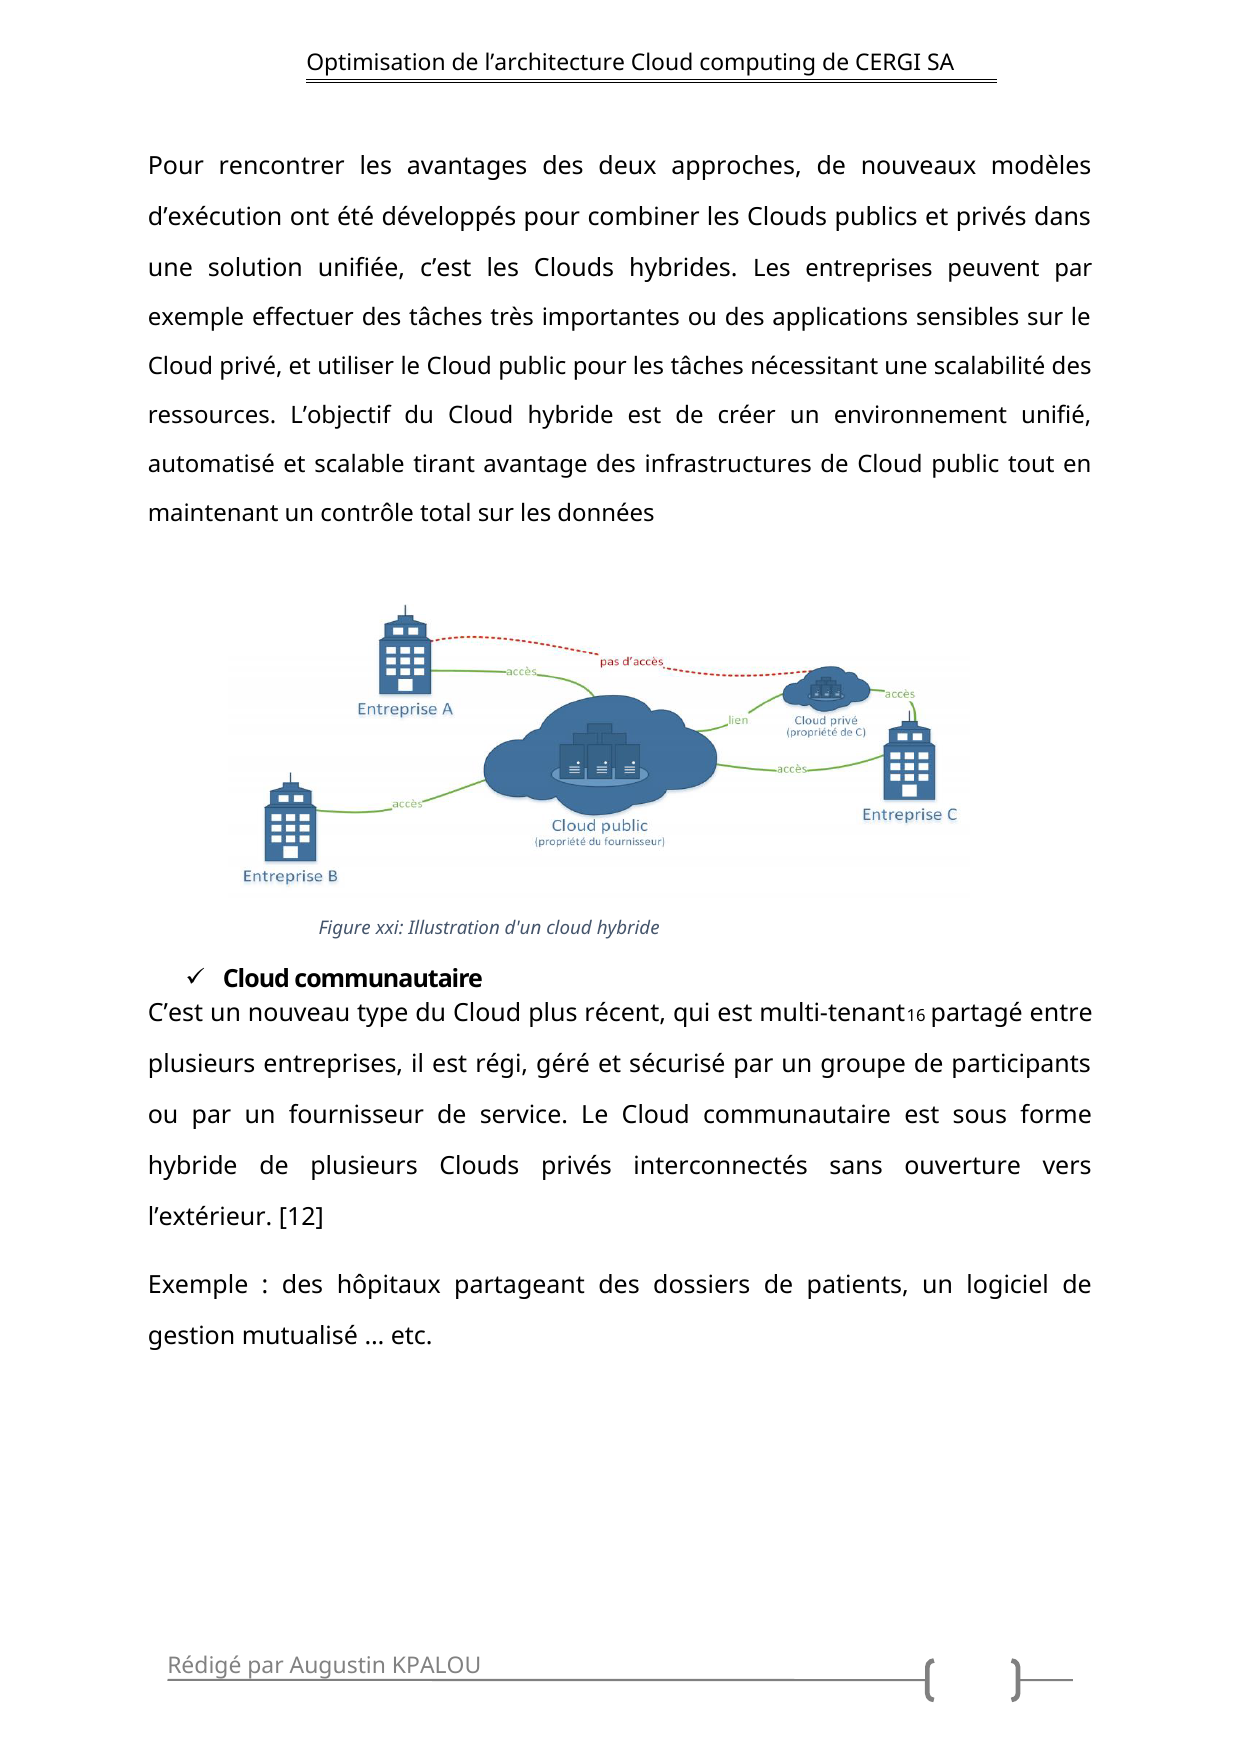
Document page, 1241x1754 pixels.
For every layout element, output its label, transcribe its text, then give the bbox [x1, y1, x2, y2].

text Pour rencontrer les avantages des deux approches, de nouveaux modèles d’exécution ont été développés pour combiner les Clouds publics et privés dans une solution unifiée, c’est les Clouds hybrides. Les entreprises peuvent par exemple effectuer des tâches très importantes ou des applications sensibles sur le Cloud privé, et utiliser le Cloud public pour les tâches nécessitant une scalabilité des ressources. L’objectif du Cloud hybride est de créer un environnement unifié, automatisé et scalable tirant avantage des infrastructures de Cloud public tout en maintenant un contrôle total sur les données [148, 148, 1093, 528]
text Figure : Illustration d'un cloud hybride [148, 914, 1093, 940]
text C’est un nouveau type du Cloud plus récent, qui est multi-tenant16 partagé entre plusieurs entreprises, il est régi, géré et sécurisé par un groupe de participants ou par un fournisseur de service. Le Cloud communautaire est sous forme hybride de plusieurs Clouds privés interconnectés sans ouverture vers l’extérieur. [12] [148, 995, 1093, 1233]
text Exemple : des hôpitaux partageant des dossiers de patients, un logiciel de gestion mutualisé … etc. [148, 1267, 1093, 1352]
title Cloud communautaire [185, 961, 1093, 995]
